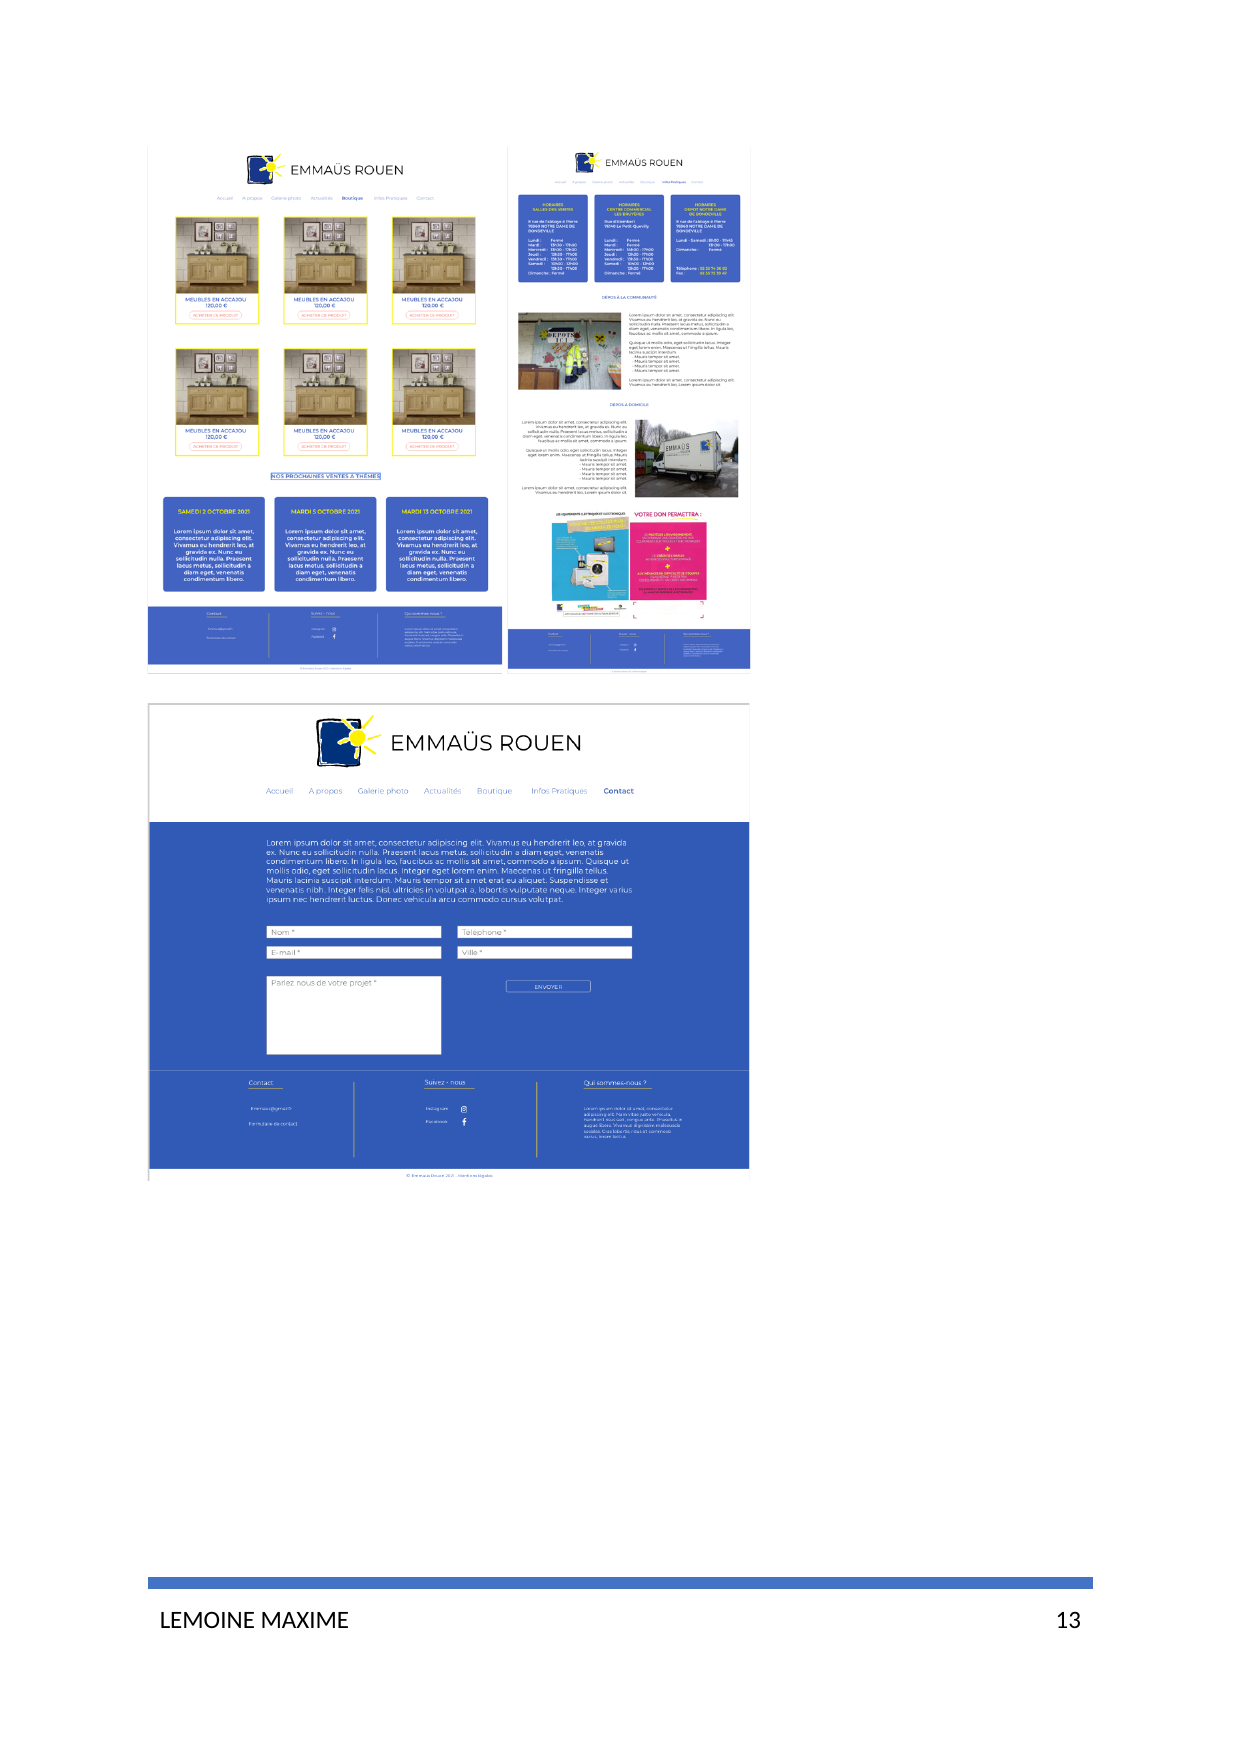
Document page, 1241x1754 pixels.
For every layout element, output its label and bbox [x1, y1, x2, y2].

picture [507, 147, 751, 674]
picture [147, 147, 503, 674]
picture [147, 703, 750, 1181]
